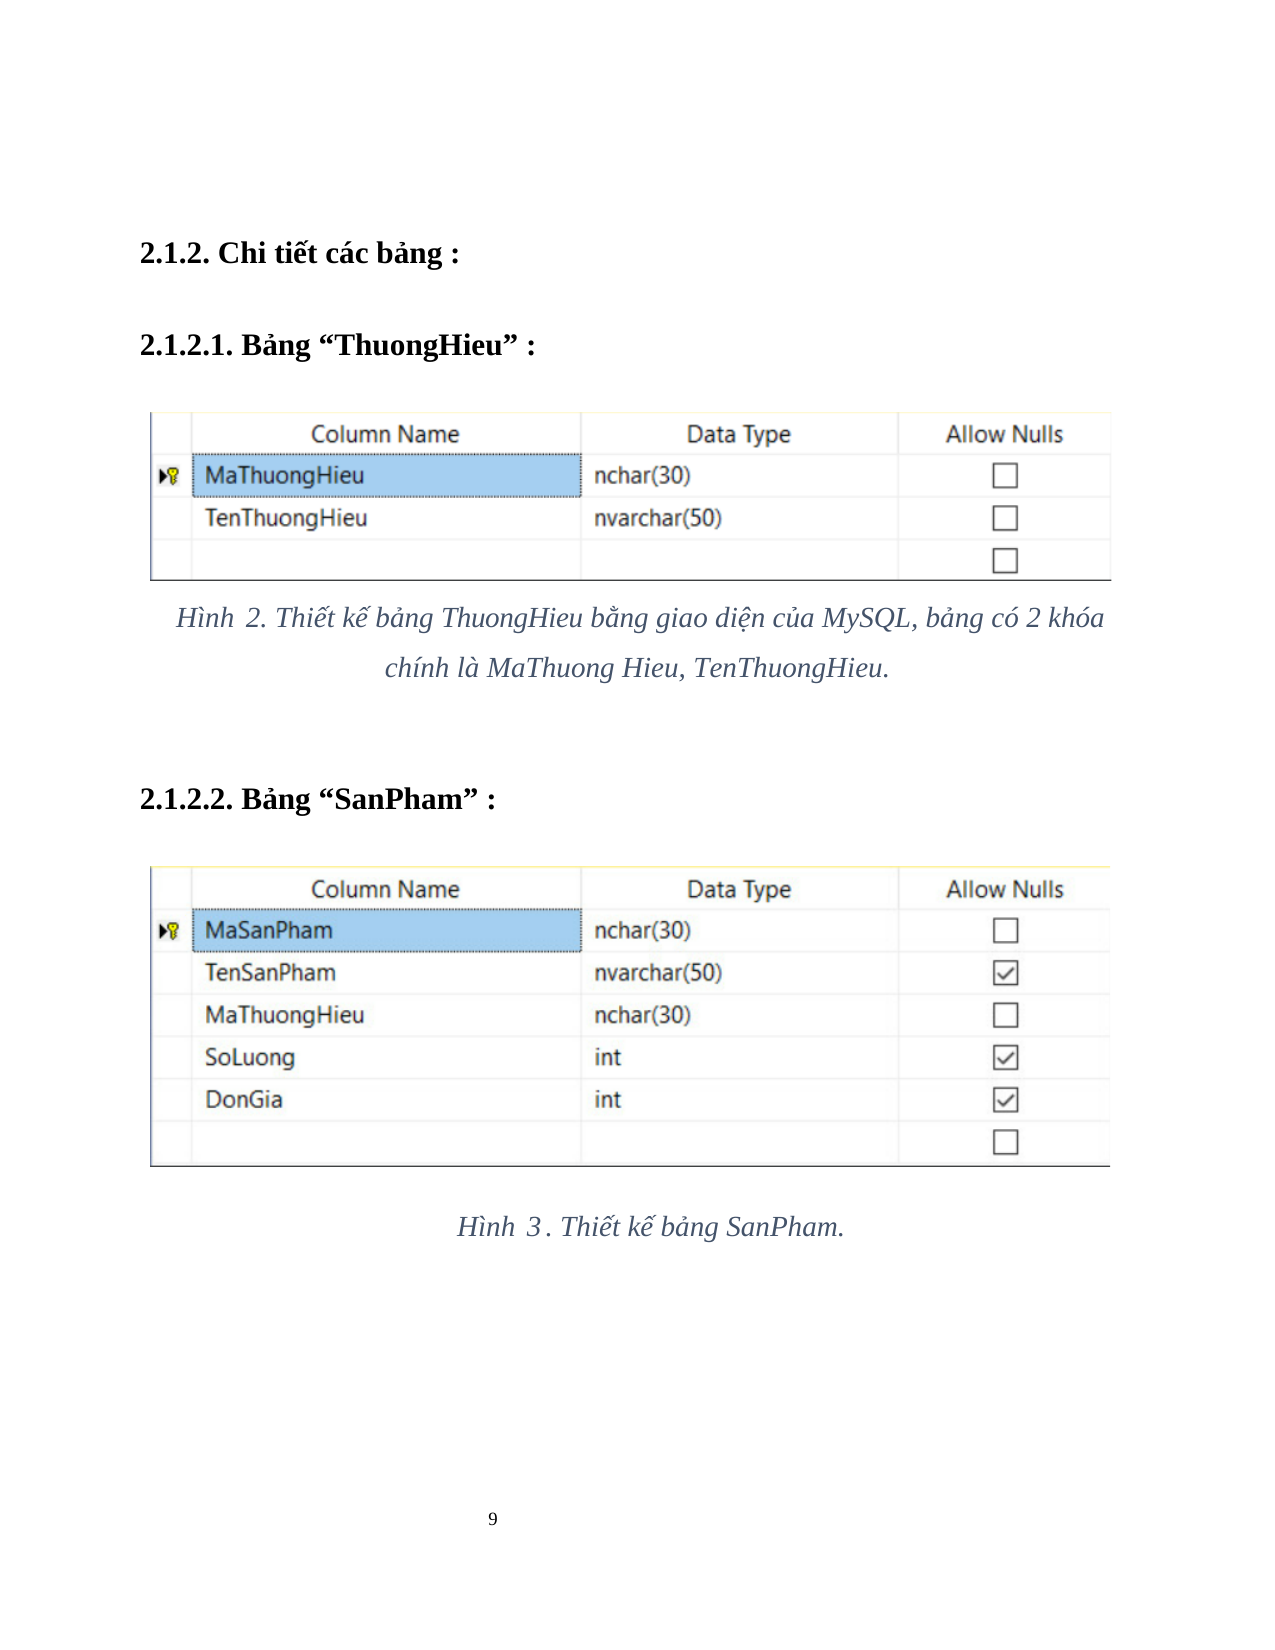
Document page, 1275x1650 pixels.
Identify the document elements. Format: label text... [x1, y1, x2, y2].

picture [150, 412, 1112, 581]
text Hình 3. Thiết kế bảng SanPham. [169, 1210, 1133, 1243]
subtitle 2.1.2.2. Bảng “SanPham” : [139, 780, 1137, 816]
text Hình 2. Thiết kế bảng ThuongHieu bằng giao diện của MySQL, bảng có 2 khóa chính là MaThuong Hieu, TenThuongHieu. [152, 600, 1122, 684]
subtitle 2.1.2. Chi tiết các bảng : [139, 234, 1137, 271]
subtitle 2.1.2.1. Bảng “ThuongHieu” : [139, 326, 1137, 362]
picture [150, 866, 1110, 1167]
